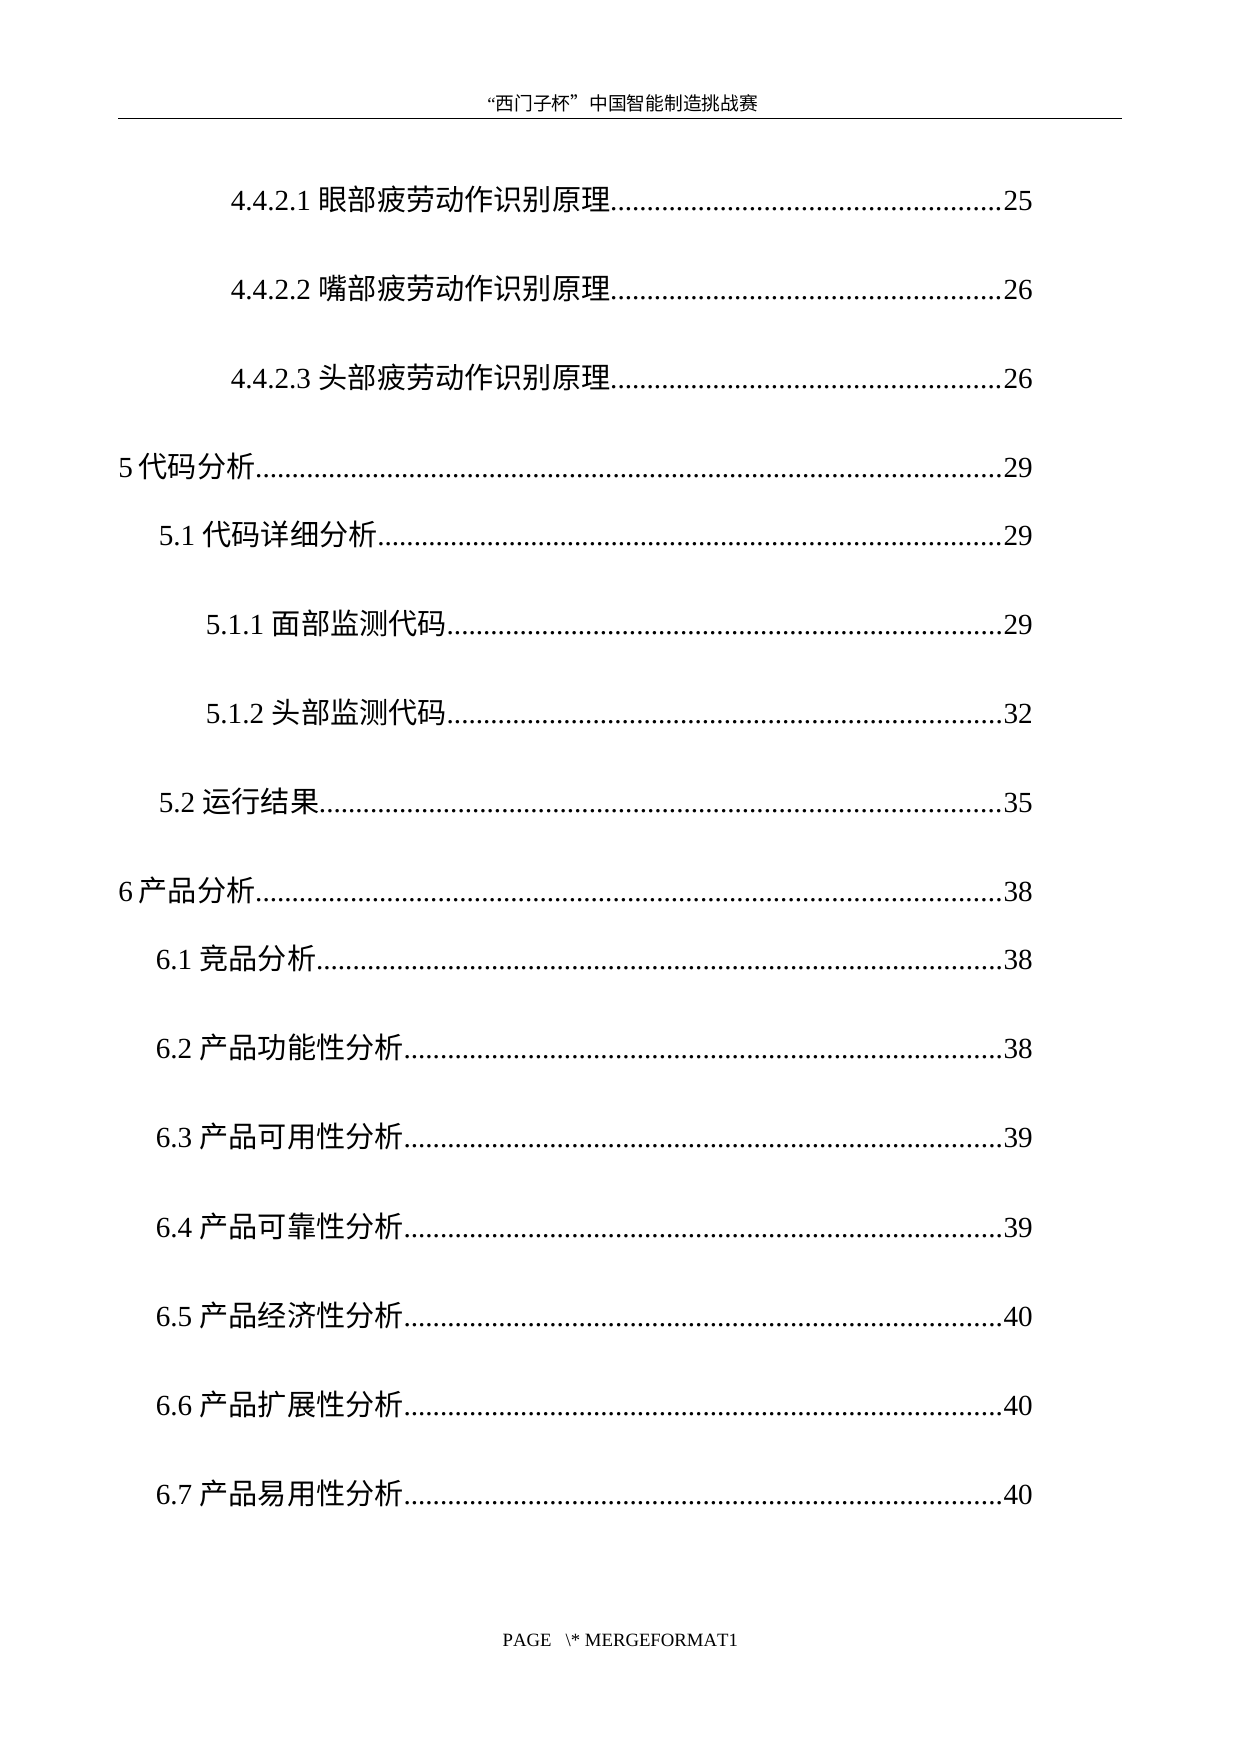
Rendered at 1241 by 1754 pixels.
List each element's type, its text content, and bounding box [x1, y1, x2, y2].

text 5.1.1 面部监测代码 29 [118, 588, 1122, 656]
text 5.1 代码详细分析 29 [118, 499, 1122, 567]
text 5.2 运行结果 35 [118, 766, 1122, 834]
text 4.4.2.1 眼部疲劳动作识别原理 25 [118, 164, 1122, 232]
text 5代码分析 29 [118, 431, 1122, 499]
text 4.4.2.2 嘴部疲劳动作识别原理 26 [118, 253, 1122, 321]
text 6.5 产品经济性分析 40 [118, 1279, 1122, 1347]
text 6.7 产品易用性分析 40 [118, 1457, 1122, 1525]
text 6产品分析 38 [118, 855, 1122, 923]
text 6.6 产品扩展性分析 40 [118, 1368, 1122, 1436]
text 5.1.2 头部监测代码 32 [118, 677, 1122, 745]
text 6.4 产品可靠性分析 39 [118, 1190, 1122, 1258]
text 4.4.2.3 头部疲劳动作识别原理 26 [118, 342, 1122, 410]
text 6.3 产品可用性分析 39 [118, 1101, 1122, 1169]
text 6.2 产品功能性分析 38 [118, 1012, 1122, 1080]
text 6.1 竞品分析 38 [118, 923, 1122, 991]
